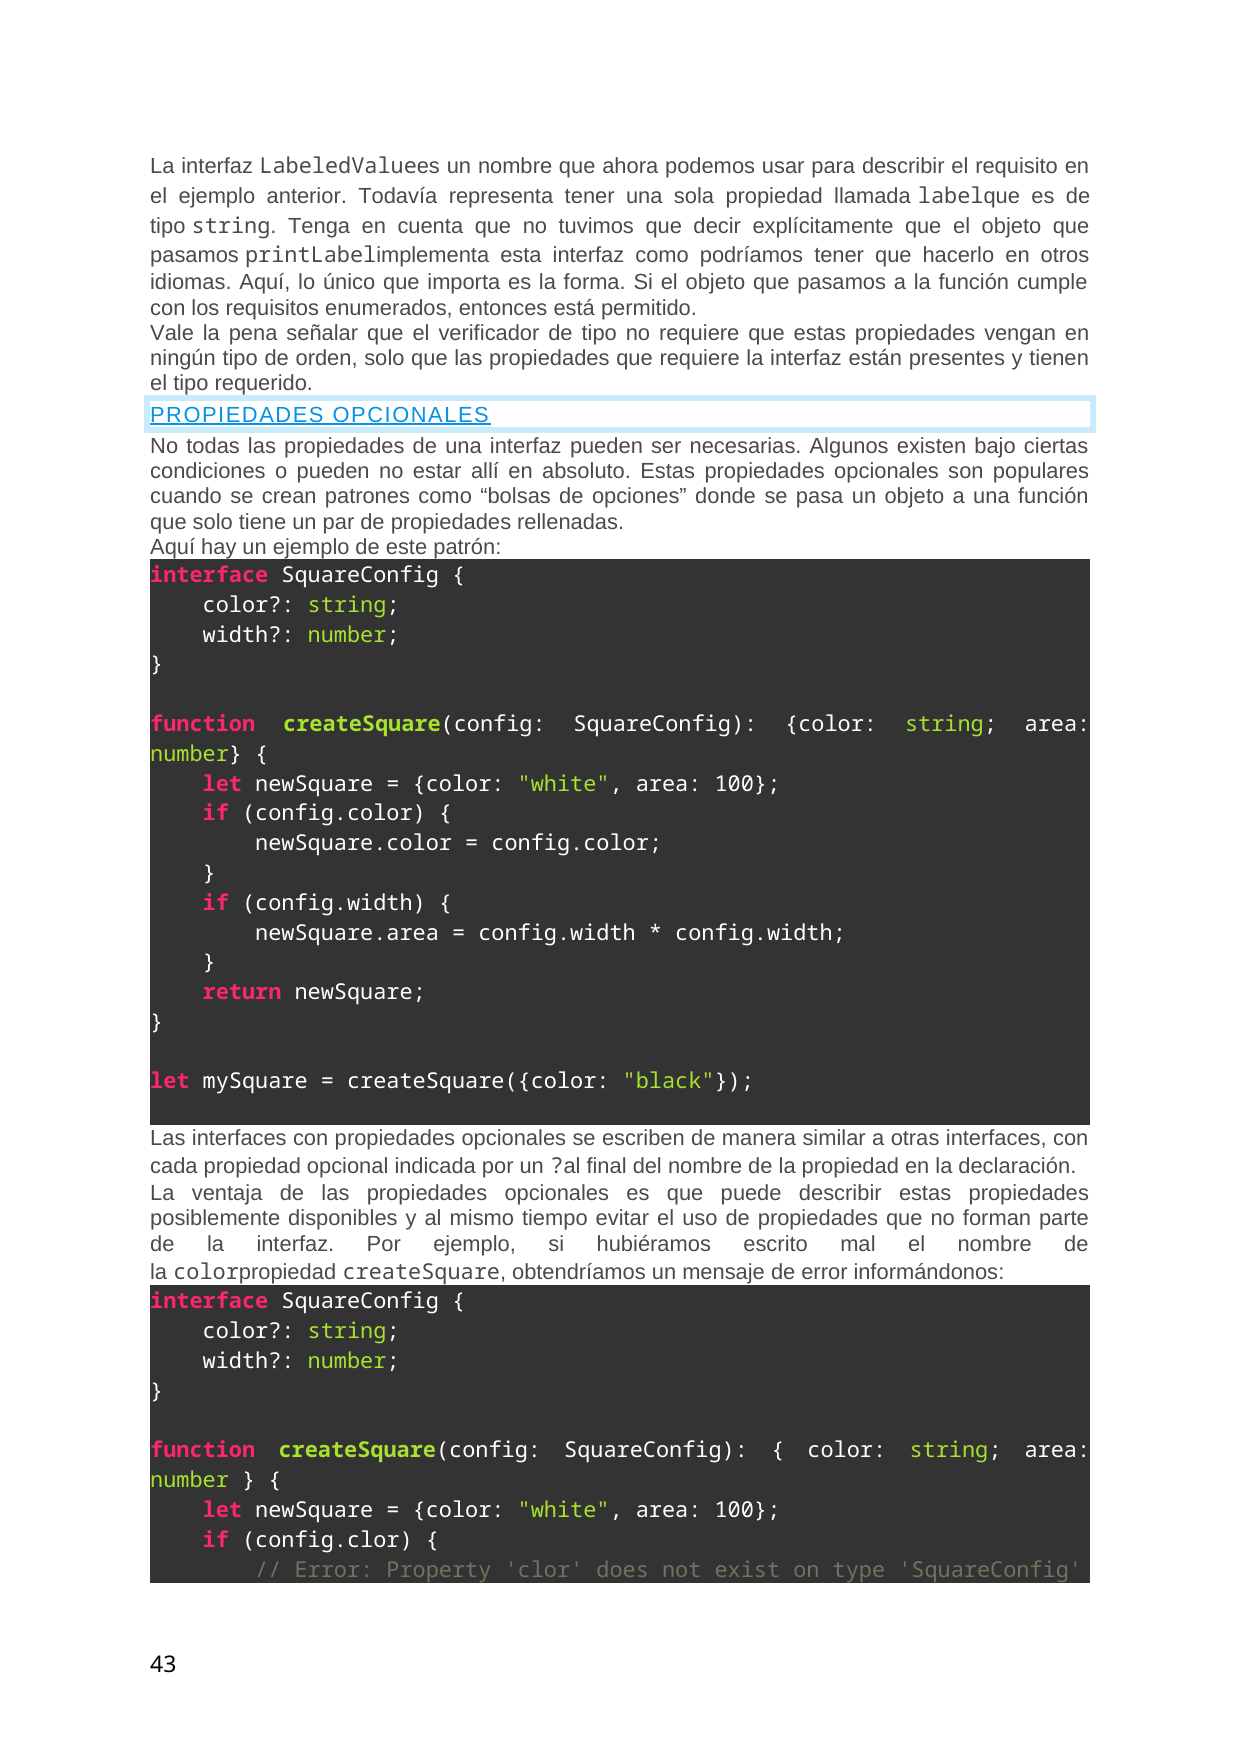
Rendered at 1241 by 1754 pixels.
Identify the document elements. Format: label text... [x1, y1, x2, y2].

text width?: number; [150, 1345, 1090, 1375]
text interface SquareConfig { [150, 1285, 1090, 1315]
text Las interfaces con propiedades opcionales se escriben de manera similar a otras interfaces, con cada propiedad opcional indicada por un ?al final del nombre de la propiedad en la declaración. [150, 1125, 1090, 1180]
text La interfaz LabeledValuees un nombre que ahora podemos usar para describir el requisito en el ejemplo anterior. Todavía representa tener una sola propiedad llamada labelque es de tipo string. Tenga en cuenta que no tuvimos que decir explícitamente que el objeto que pasamos printLabelimplementa esta interfaz como podríamos tener que hacerlo en otros idiomas. Aquí, lo único que importa es la forma. Si el objeto que pasamos a la función cumple con los requisitos enumerados, entonces está permitido. [150, 150, 1090, 319]
text } [150, 648, 1090, 678]
text color?: string; [150, 589, 1090, 618]
text let mySquare = createSquare({color: "black"}); [150, 1065, 1090, 1095]
text function createSquare(config: SquareConfig): {color: string; area: number} { [150, 708, 1090, 767]
text width?: number; [150, 618, 1090, 648]
text No todas las propiedades de una interfaz pueden ser necesarias. Algunos existen bajo ciertas condiciones o pueden no estar allí en absoluto. Estas propiedades opcionales son populares cuando se crean patrones como “bolsas de opciones” donde se pasa un objeto a una función que solo tiene un par de propiedades rellenadas. [150, 433, 1090, 534]
text color?: string; [150, 1315, 1090, 1345]
text return newSquare; [150, 976, 1090, 1006]
text newSquare.area = config.width * config.width; [150, 916, 1090, 946]
subtitle Propiedades opcionales [150, 401, 1090, 427]
text if (config.color) { [150, 797, 1090, 827]
text interface SquareConfig { [150, 559, 1090, 589]
text // Error: Property 'clor' does not exist on type 'SquareConfig' [150, 1553, 1090, 1583]
text function createSquare(config: SquareConfig): { color: string; area: number } { [150, 1434, 1090, 1494]
text let newSquare = {color: "white", area: 100}; [150, 767, 1090, 797]
text } [150, 1375, 1090, 1404]
text if (config.width) { [150, 887, 1090, 916]
text La ventaja de las propiedades opcionales es que puede describir estas propiedades posiblemente disponibles y al mismo tiempo evitar el uso de propiedades que no forman parte de la interfaz. Por ejemplo, si hubiéramos escrito mal el nombre de la colorpropiedad createSquare, obtendríamos un mensaje de error informándonos: [150, 1180, 1090, 1285]
text } [150, 857, 1090, 887]
text newSquare.color = config.color; [150, 827, 1090, 857]
text Vale la pena señalar que el verificador de tipo no requiere que estas propiedades vengan en ningún tipo de orden, solo que las propiedades que requiere la interfaz están presentes y tienen el tipo requerido. [150, 319, 1090, 395]
text } [150, 1006, 1090, 1036]
text if (config.clor) { [150, 1524, 1090, 1553]
text } [150, 946, 1090, 976]
text Aquí hay un ejemplo de este patrón: [150, 534, 1090, 559]
text let newSquare = {color: "white", area: 100}; [150, 1494, 1090, 1524]
